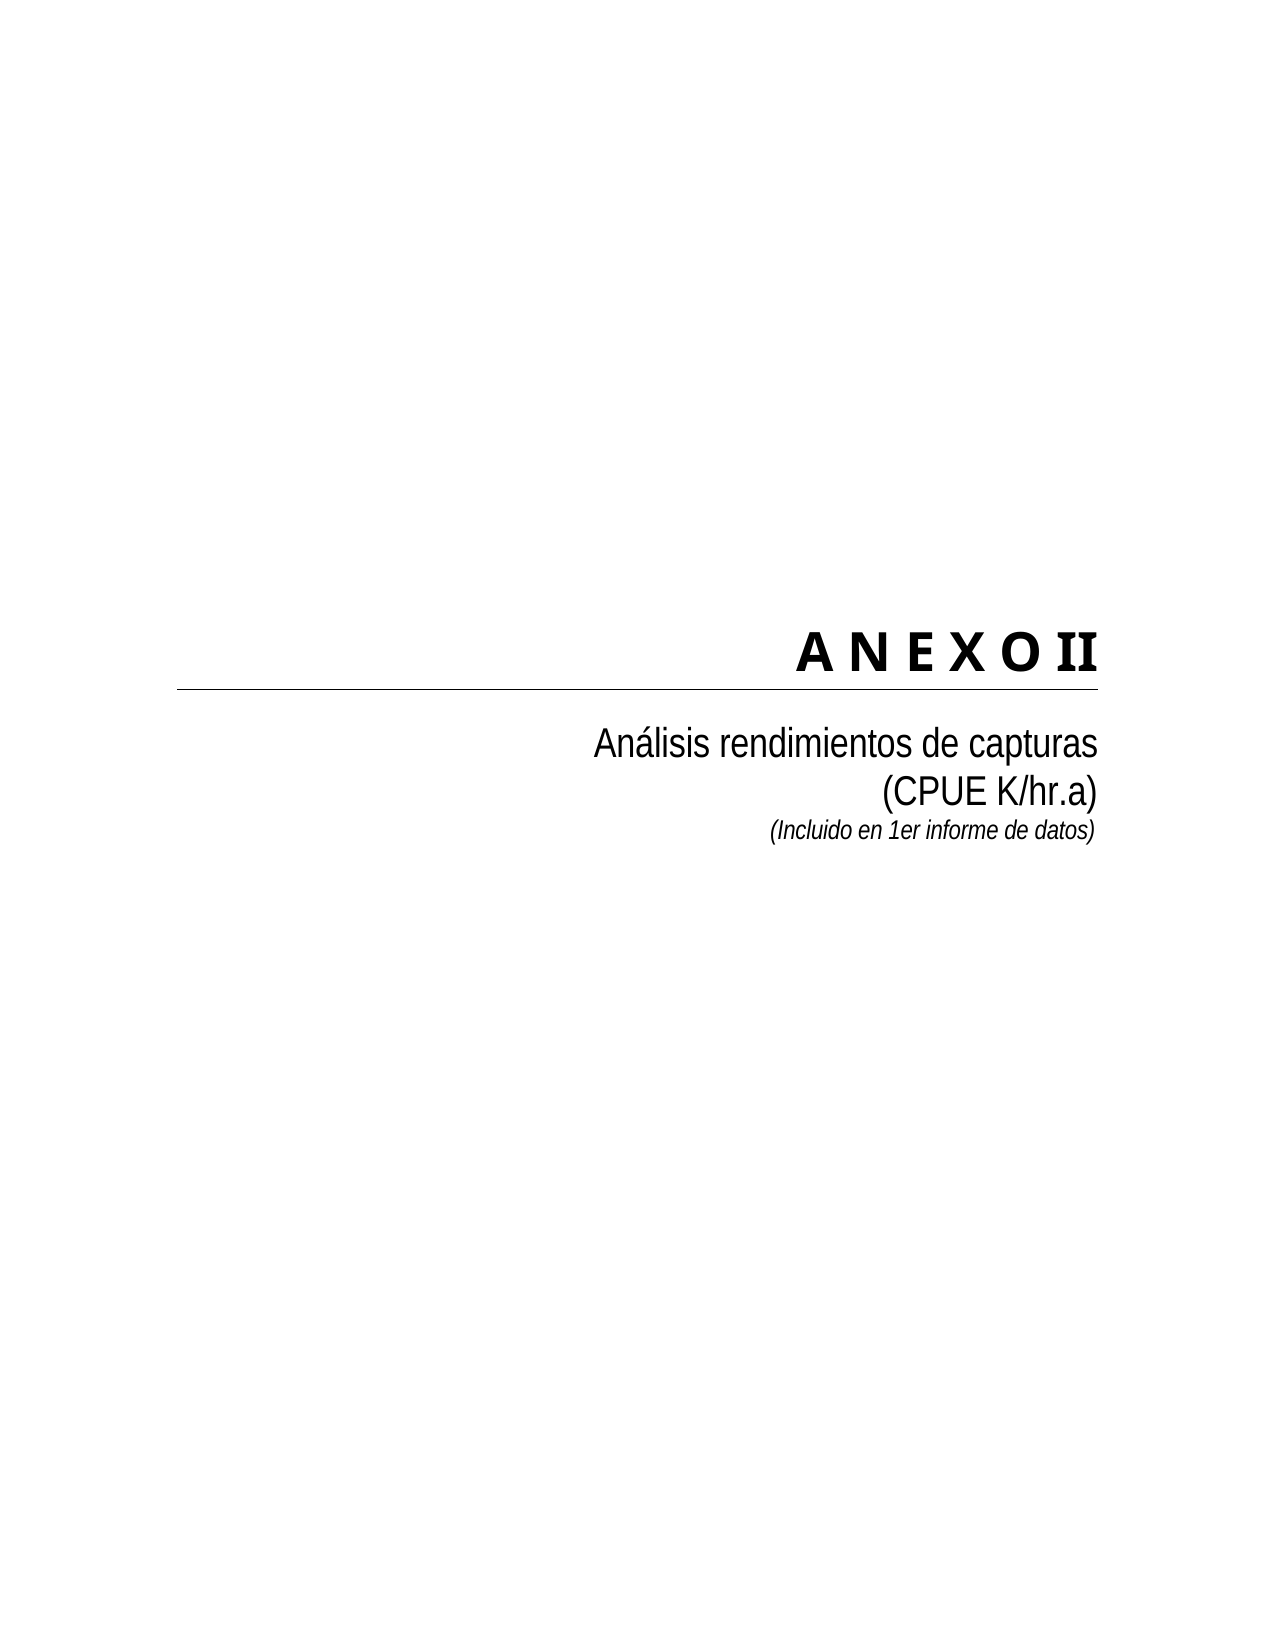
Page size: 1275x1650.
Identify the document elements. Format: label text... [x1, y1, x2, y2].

text A N E X O II [177, 613, 1098, 689]
text (Incluido en 1er informe de datos) [295, 814, 1098, 846]
text Análisis rendimientos de capturas (CPUE K/hr.a) [533, 719, 1098, 814]
